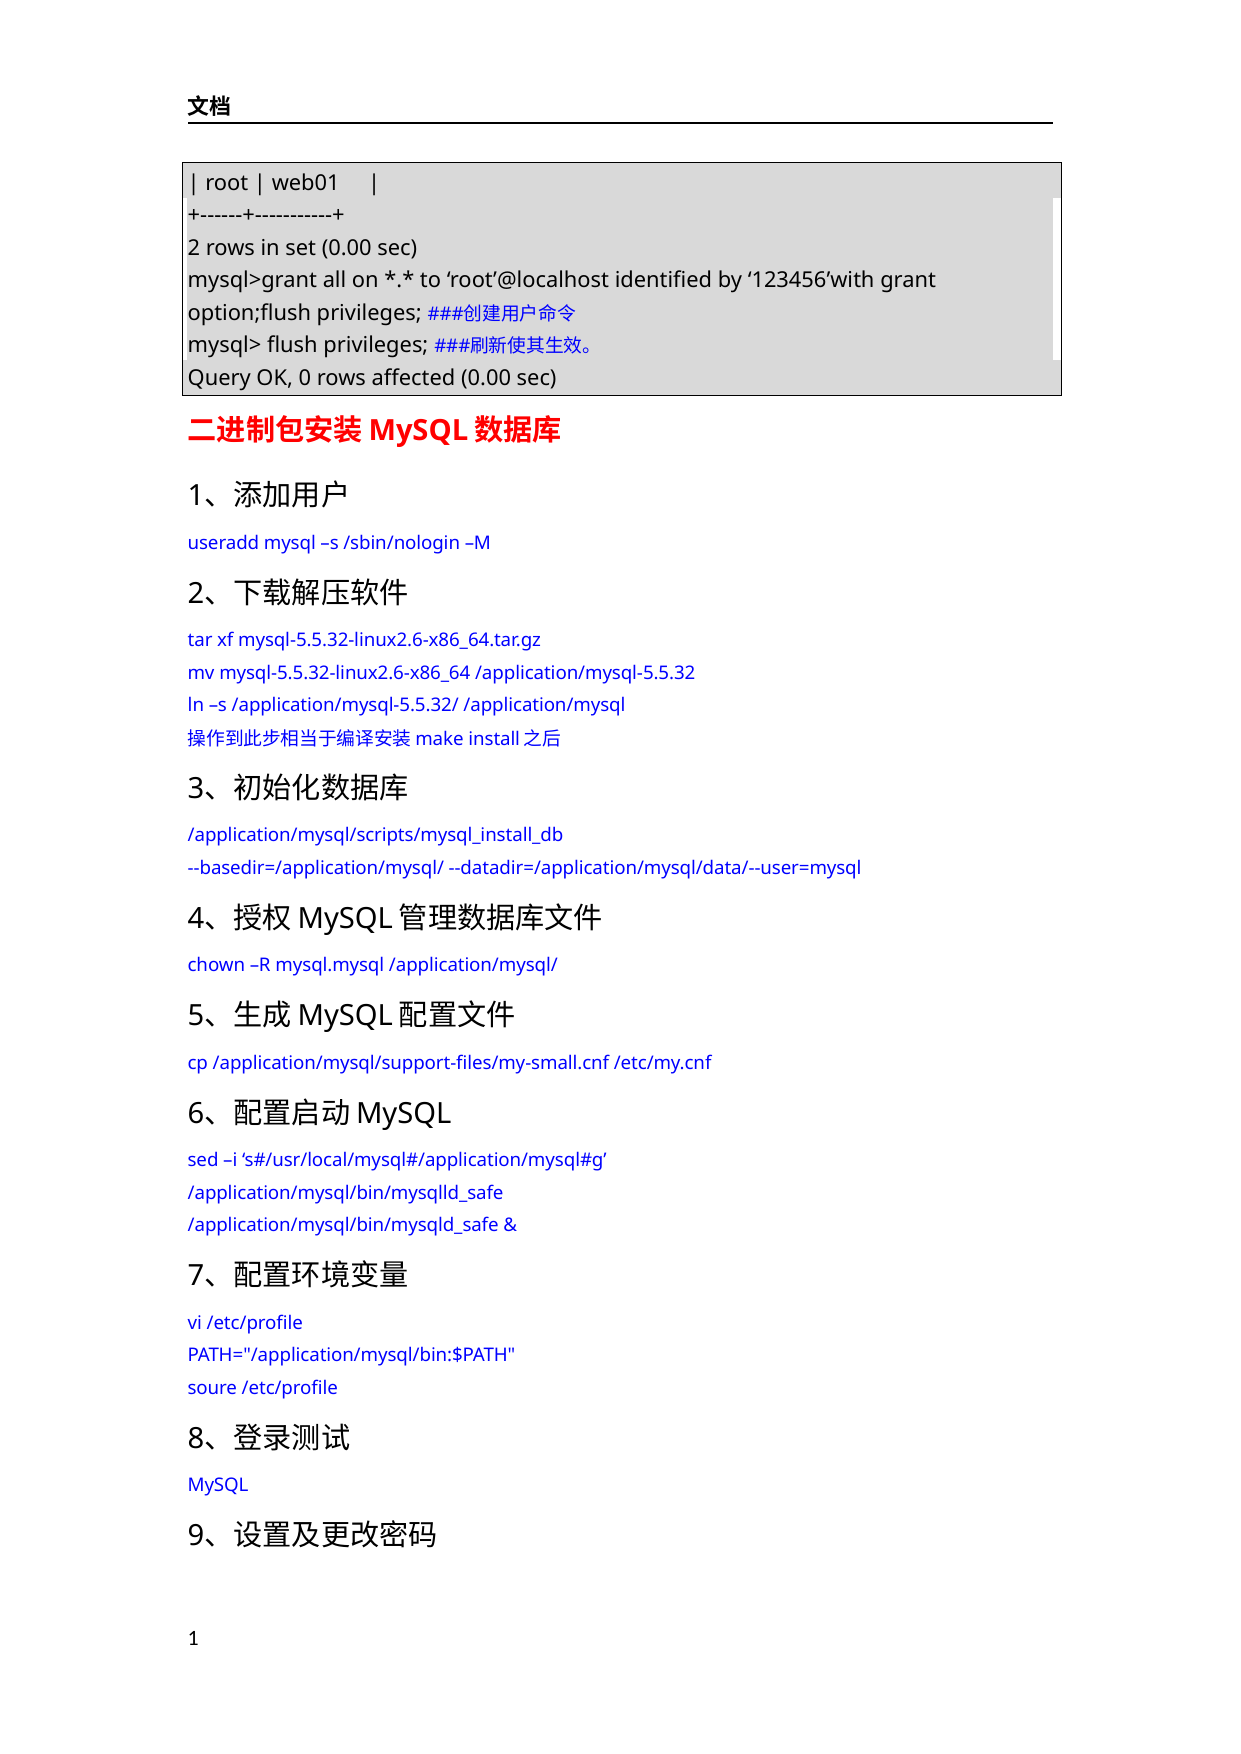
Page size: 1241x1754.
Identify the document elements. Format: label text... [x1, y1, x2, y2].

text 8、登录测试 [187, 1403, 1053, 1468]
text 二进制包安装MySQL数据库 [187, 396, 1053, 461]
text mysql>grant all on *.* to ‘root’@localhost identified by ‘123456’with grant option;flush privileges; ###创建用户命令 [187, 263, 1053, 328]
text mysql> flush privileges; ###刷新使其生效。 [187, 328, 1053, 357]
text +------+-----------+ [187, 198, 1053, 230]
text 9、设置及更改密码 [187, 1501, 1053, 1566]
text 2、下载解压软件 [187, 558, 1053, 623]
text 1、添加用户 [187, 461, 1053, 526]
text sed –i ‘s#/usr/local/mysql#/application/mysql#g’ [187, 1143, 1053, 1176]
text --basedir=/application/mysql/ --datadir=/application/mysql/data/--user=mysql [187, 851, 1053, 883]
text MySQL [187, 1468, 1009, 1501]
text useradd mysql –s /sbin/nologin –M [187, 526, 1053, 558]
text /application/mysql/bin/mysqlld_safe [187, 1176, 1009, 1208]
text tar xf mysql-5.5.32-linux2.6-x86_64.tar.gz [187, 623, 1053, 656]
text Query OK, 0 rows affected (0.00 sec) [183, 357, 1061, 395]
text chown –R mysql.mysql /application/mysql/ [187, 948, 1053, 981]
text 6、配置启动MySQL [187, 1078, 1053, 1143]
text | root | web01 | [183, 163, 1061, 198]
text 5、生成MySQL配置文件 [187, 981, 1053, 1046]
text 7、配置环境变量 [187, 1241, 1053, 1306]
text vi /etc/profile [187, 1306, 1009, 1338]
text cp /application/mysql/support-files/my-small.cnf /etc/my.cnf [187, 1046, 1053, 1078]
text 2 rows in set (0.00 sec) [187, 230, 1053, 263]
text 操作到此步相当于编译安装make install之后 [187, 721, 1053, 753]
text mv mysql-5.5.32-linux2.6-x86_64 /application/mysql-5.5.32 [187, 656, 1053, 688]
text /application/mysql/scripts/mysql_install_db [187, 818, 1053, 851]
text /application/mysql/bin/mysqld_safe & [187, 1208, 1009, 1241]
text soure /etc/profile [187, 1371, 1009, 1403]
text 4、授权MySQL管理数据库文件 [187, 883, 1053, 948]
text 3、初始化数据库 [187, 753, 1053, 818]
text PATH="/application/mysql/bin:$PATH" [187, 1338, 1009, 1371]
text ln –s /application/mysql-5.5.32/ /application/mysql [187, 688, 1053, 721]
